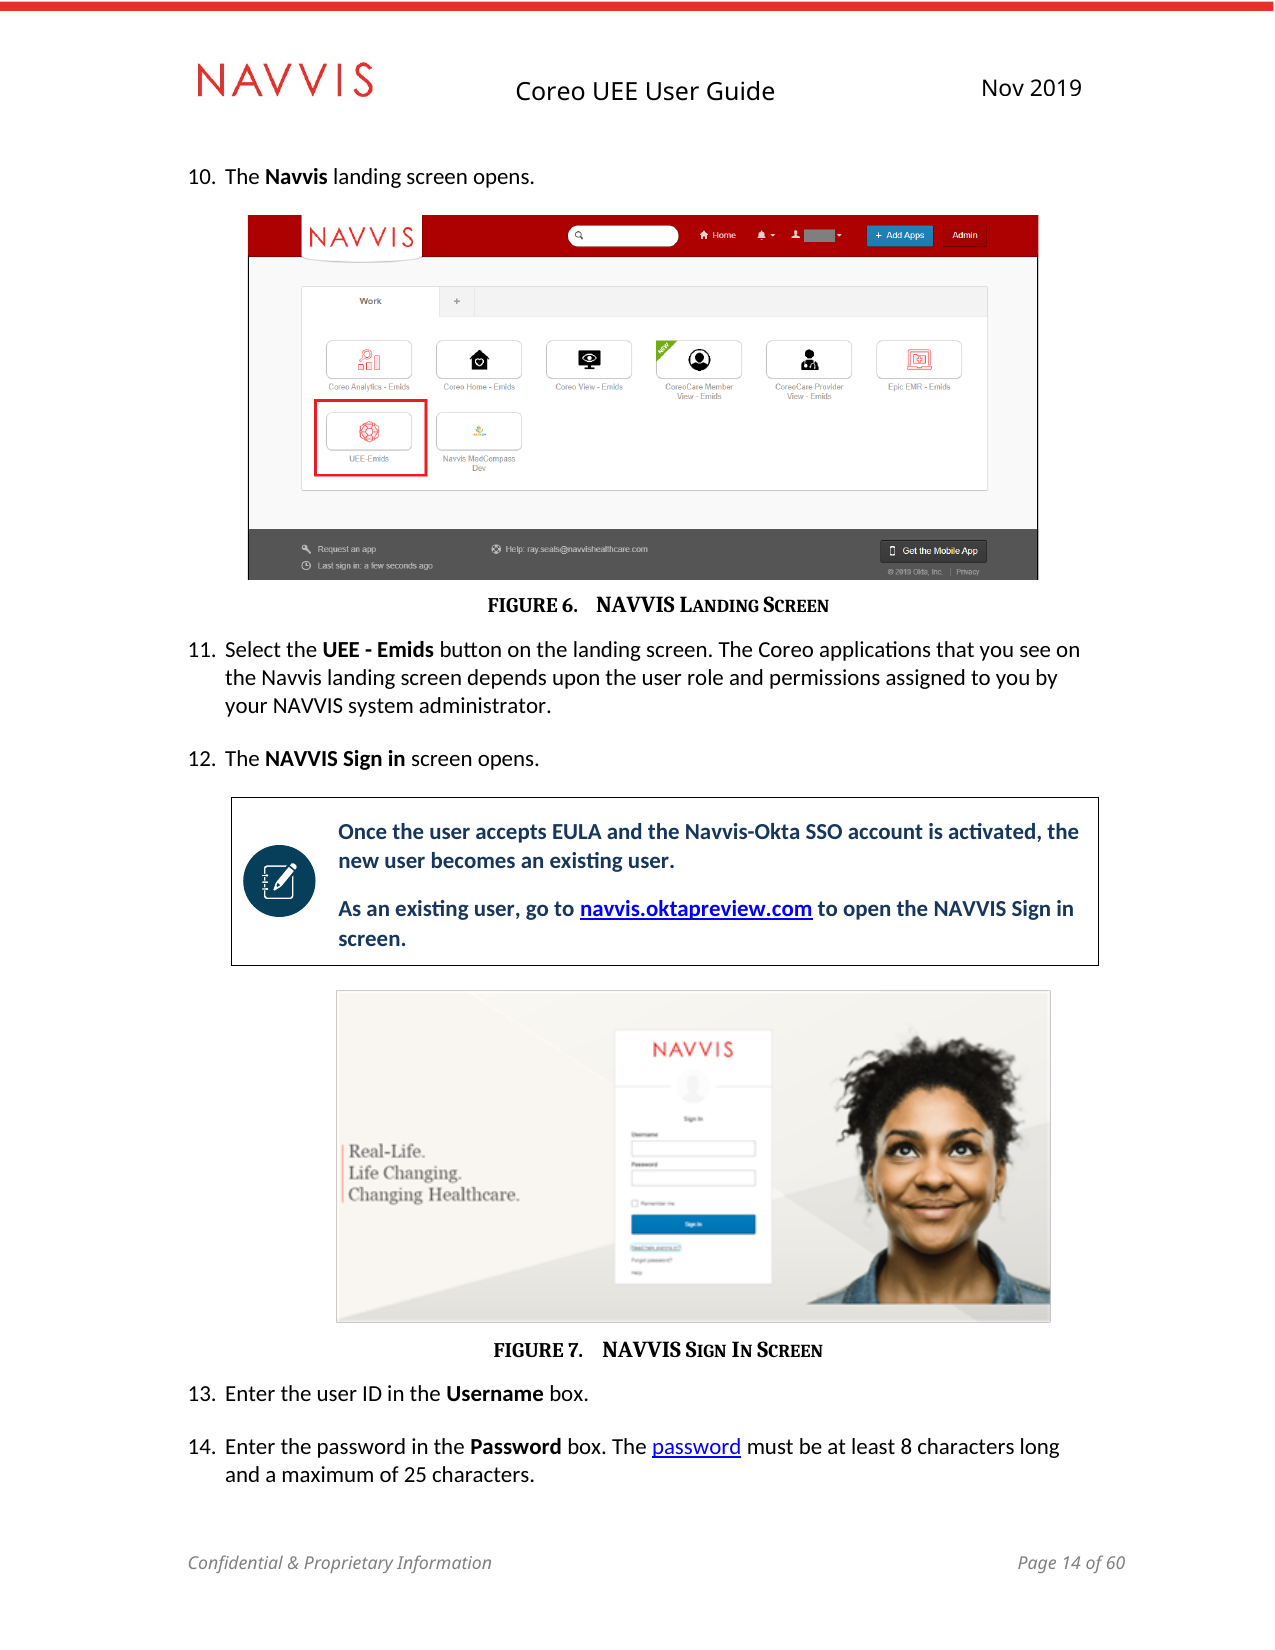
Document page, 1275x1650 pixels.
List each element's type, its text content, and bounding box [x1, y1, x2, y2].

list The Navvis landing screen opens. [187, 162, 1087, 191]
picture [187, 55, 383, 104]
table_header [232, 798, 327, 965]
picture [336, 990, 1052, 1324]
list Enter the password in the Password box. The password must be at least 8 characters long and a maximum of 25 characters. [187, 1432, 1087, 1488]
text NAVVIS Sign In Screen [229, 1336, 1087, 1363]
list Enter the user ID in the Username box. [187, 1379, 1087, 1407]
list Select the UEE - Emids button on the landing screen. The Coreo applications that you see on the Navvis landing screen depends upon the user role and permissions assigned to you by your NAVVIS system administrator. [187, 635, 1087, 719]
picture [247, 215, 1039, 580]
text NAVVIS Landing Screen [229, 592, 1087, 618]
table_header Once the user accepts EULA and the Navvis-Okta SSO account is activated, the new user becomes an existing user. As an existing user, go to navvis.oktapreview.com to open the NAVVIS Sign in screen. [327, 798, 1098, 965]
list The NAVVIS Sign in screen opens. [187, 744, 1087, 772]
